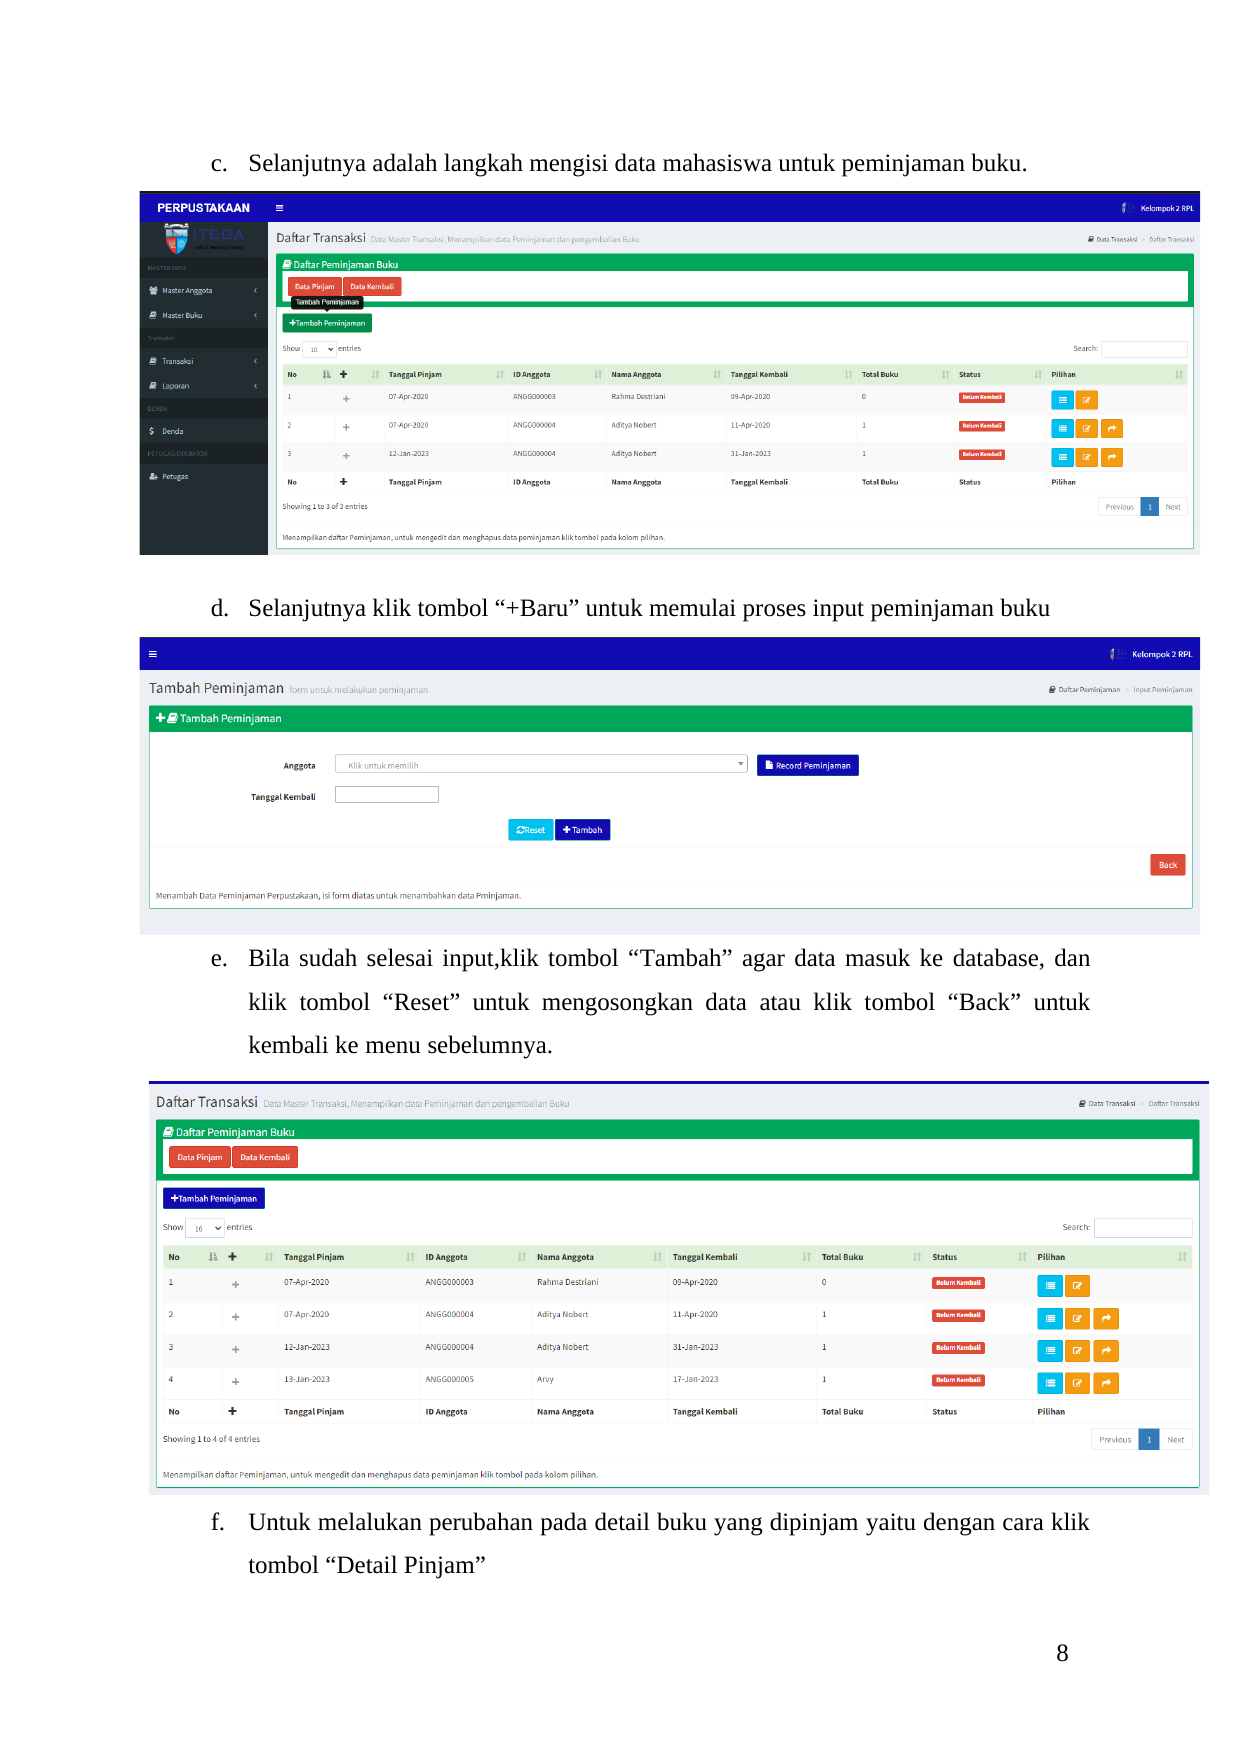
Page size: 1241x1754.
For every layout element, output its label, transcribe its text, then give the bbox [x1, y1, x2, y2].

list Bila sudah selesai input,klik tombol “Tambah” agar data masuk ke database, dan klik tombol “Reset” untuk mengosongkan data atau klik tombol “Back” untuk kembali ke menu sebelumnya. [211, 943, 1090, 1058]
picture [139, 191, 1200, 555]
list Untuk melalukan perubahan pada detail buku yang dipinjam yaitu dengan cara klik tombol “Detail Pinjam” [211, 1507, 1090, 1579]
list Selanjutnya adalah langkah mengisi data mahasiswa untuk peminjaman buku. [211, 148, 1090, 177]
picture [148, 1081, 1210, 1495]
list Selanjutnya klik tombol “+Baru” untuk memulai proses input peminjaman buku [211, 593, 1090, 622]
picture [139, 637, 1200, 935]
